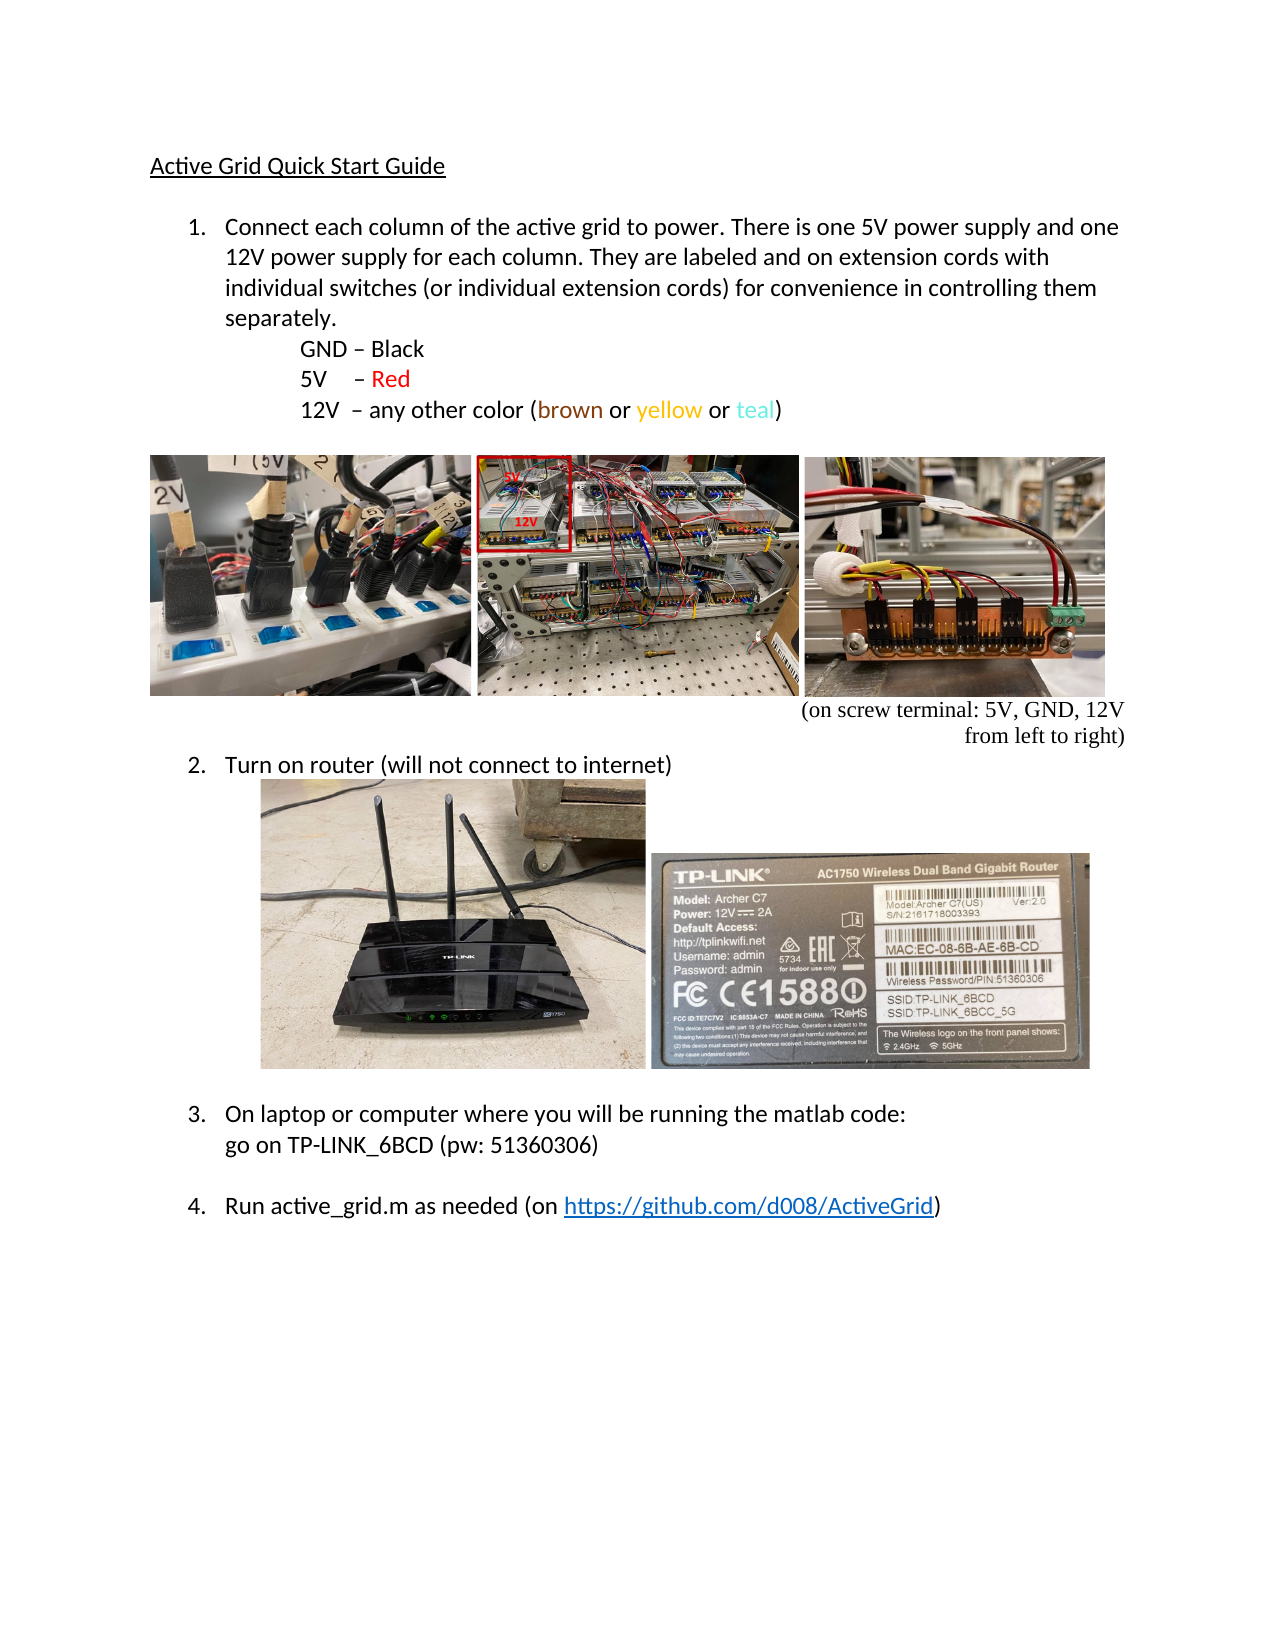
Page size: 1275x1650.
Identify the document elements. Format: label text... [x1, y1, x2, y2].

list 12V – any other color (brown or yellow or teal) [300, 394, 1125, 425]
list Connect each column of the active grid to power. There is one 5V power supply and one 12V power supply for each column. They are labeled and on extension cords with individual switches (or individual extension cords) for convenience in controlling them separately. [187, 211, 1125, 333]
list 5V – Red [225, 364, 1125, 394]
list Run active_grid.m as needed (on https://github.com/d008/ActiveGrid) [187, 1190, 1125, 1221]
picture [260, 779, 646, 1069]
picture [804, 457, 1105, 697]
picture [651, 853, 1090, 1069]
picture [476, 455, 799, 696]
list Turn on router (will not connect to internet) [187, 749, 1125, 779]
list go on TP-LINK_6BCD (pw: 51360306) [225, 1129, 1125, 1160]
list On laptop or computer where you will be running the matlab code: [187, 1099, 1125, 1129]
text (on screw terminal: 5V, GND, 12V [375, 696, 1125, 722]
picture [150, 455, 472, 696]
text GND – Black [300, 333, 1125, 364]
text Active Grid Quick Start Guide [150, 150, 1125, 181]
text from left to right) [375, 722, 1125, 749]
